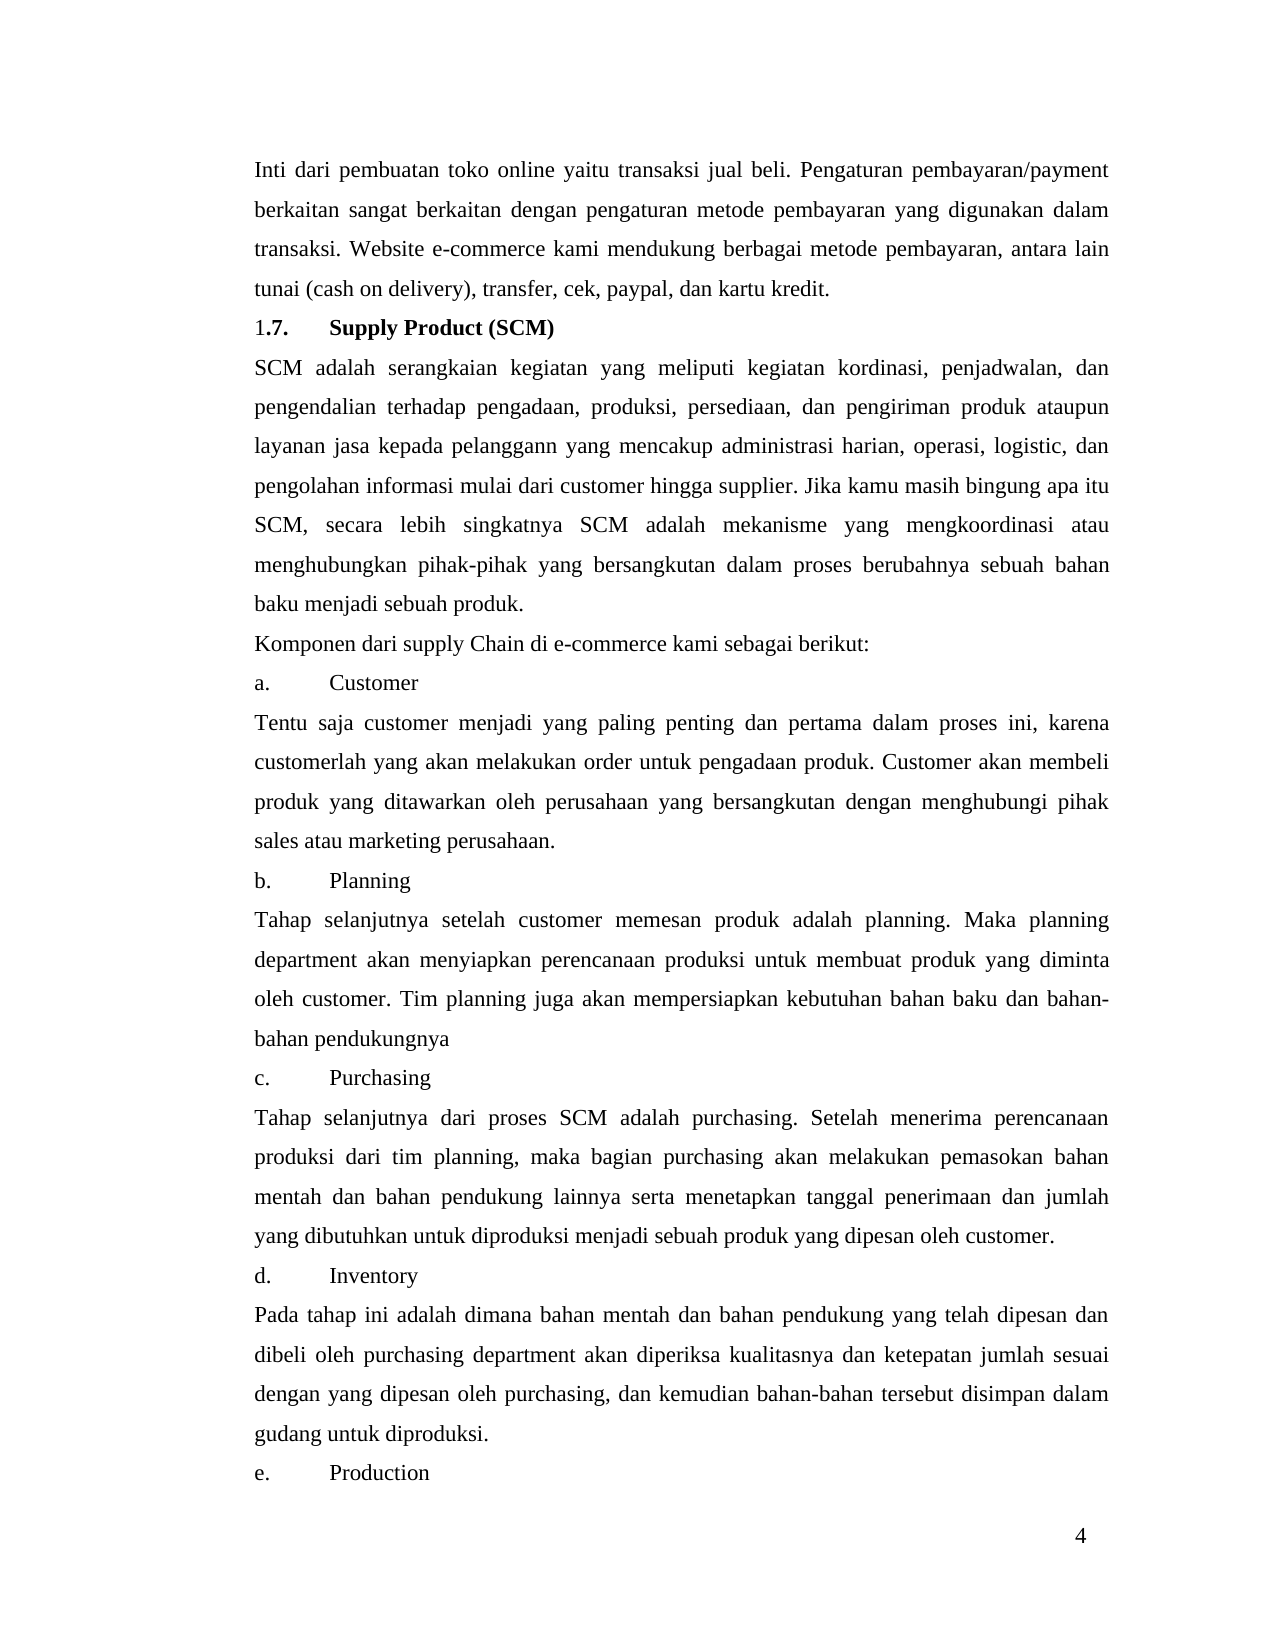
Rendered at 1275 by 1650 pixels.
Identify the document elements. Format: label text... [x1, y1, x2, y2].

text c. Purchasing [179, 1064, 1110, 1091]
text e. Production [179, 1459, 1110, 1485]
text Inti dari pembuatan toko online yaitu transaksi jual beli. Pengaturan pembayaran/payment berkaitan sangat berkaitan dengan pengaturan metode pembayaran yang digunakan dalam transaksi. Website e-commerce kami mendukung berbagai metode pembayaran, antara lain tunai (cash on delivery), transfer, cek, paypal, dan kartu kredit. [254, 156, 1110, 301]
text Pada tahap ini adalah dimana bahan mentah dan bahan pendukung yang telah dipesan dan dibeli oleh purchasing department akan diperiksa kualitasnya dan ketepatan jumlah sesuai dengan yang dipesan oleh purchasing, dan kemudian bahan-bahan tersebut disimpan dalam gudang untuk diproduksi. [254, 1301, 1110, 1446]
text Komponen dari supply Chain di e-commerce kami sebagai berikut: [254, 630, 1110, 656]
text Tentu saja customer menjadi yang paling penting dan pertama dalam proses ini, karena customerlah yang akan melakukan order untuk pengadaan produk. Customer akan membeli produk yang ditawarkan oleh perusahaan yang bersangkutan dengan menghubungi pihak sales atau marketing perusahaan. [254, 709, 1110, 854]
text a. Customer [179, 669, 1110, 696]
text SCM adalah serangkaian kegiatan yang meliputi kegiatan kordinasi, penjadwalan, dan pengendalian terhadap pengadaan, produksi, persediaan, dan pengiriman produk ataupun layanan jasa kepada pelanggann yang mencakup administrasi harian, operasi, logistic, dan pengolahan informasi mulai dari customer hingga supplier. Jika kamu masih bingung apa itu SCM, secara lebih singkatnya SCM adalah mekanisme yang mengkoordinasi atau menghubungkan pihak-pihak yang bersangkutan dalam proses berubahnya sebuah bahan baku menjadi sebuah produk. [254, 354, 1110, 617]
text Tahap selanjutnya setelah customer memesan produk adalah planning. Maka planning department akan menyiapkan perencanaan produksi untuk membuat produk yang diminta oleh customer. Tim planning juga akan mempersiapkan kebutuhan bahan baku dan bahan-bahan pendukungnya [254, 906, 1110, 1051]
text d. Inventory [179, 1262, 1110, 1288]
text b. Planning [179, 867, 1110, 893]
text Tahap selanjutnya dari proses SCM adalah purchasing. Setelah menerima perencanaan produksi dari tim planning, maka bagian purchasing akan melakukan pemasokan bahan mentah dan bahan pendukung lainnya serta menetapkan tanggal penerimaan dan jumlah yang dibutuhkan untuk diproduksi menjadi sebuah produk yang dipesan oleh customer. [254, 1104, 1110, 1248]
text 1.7. Supply Product (SCM) [179, 314, 1110, 341]
